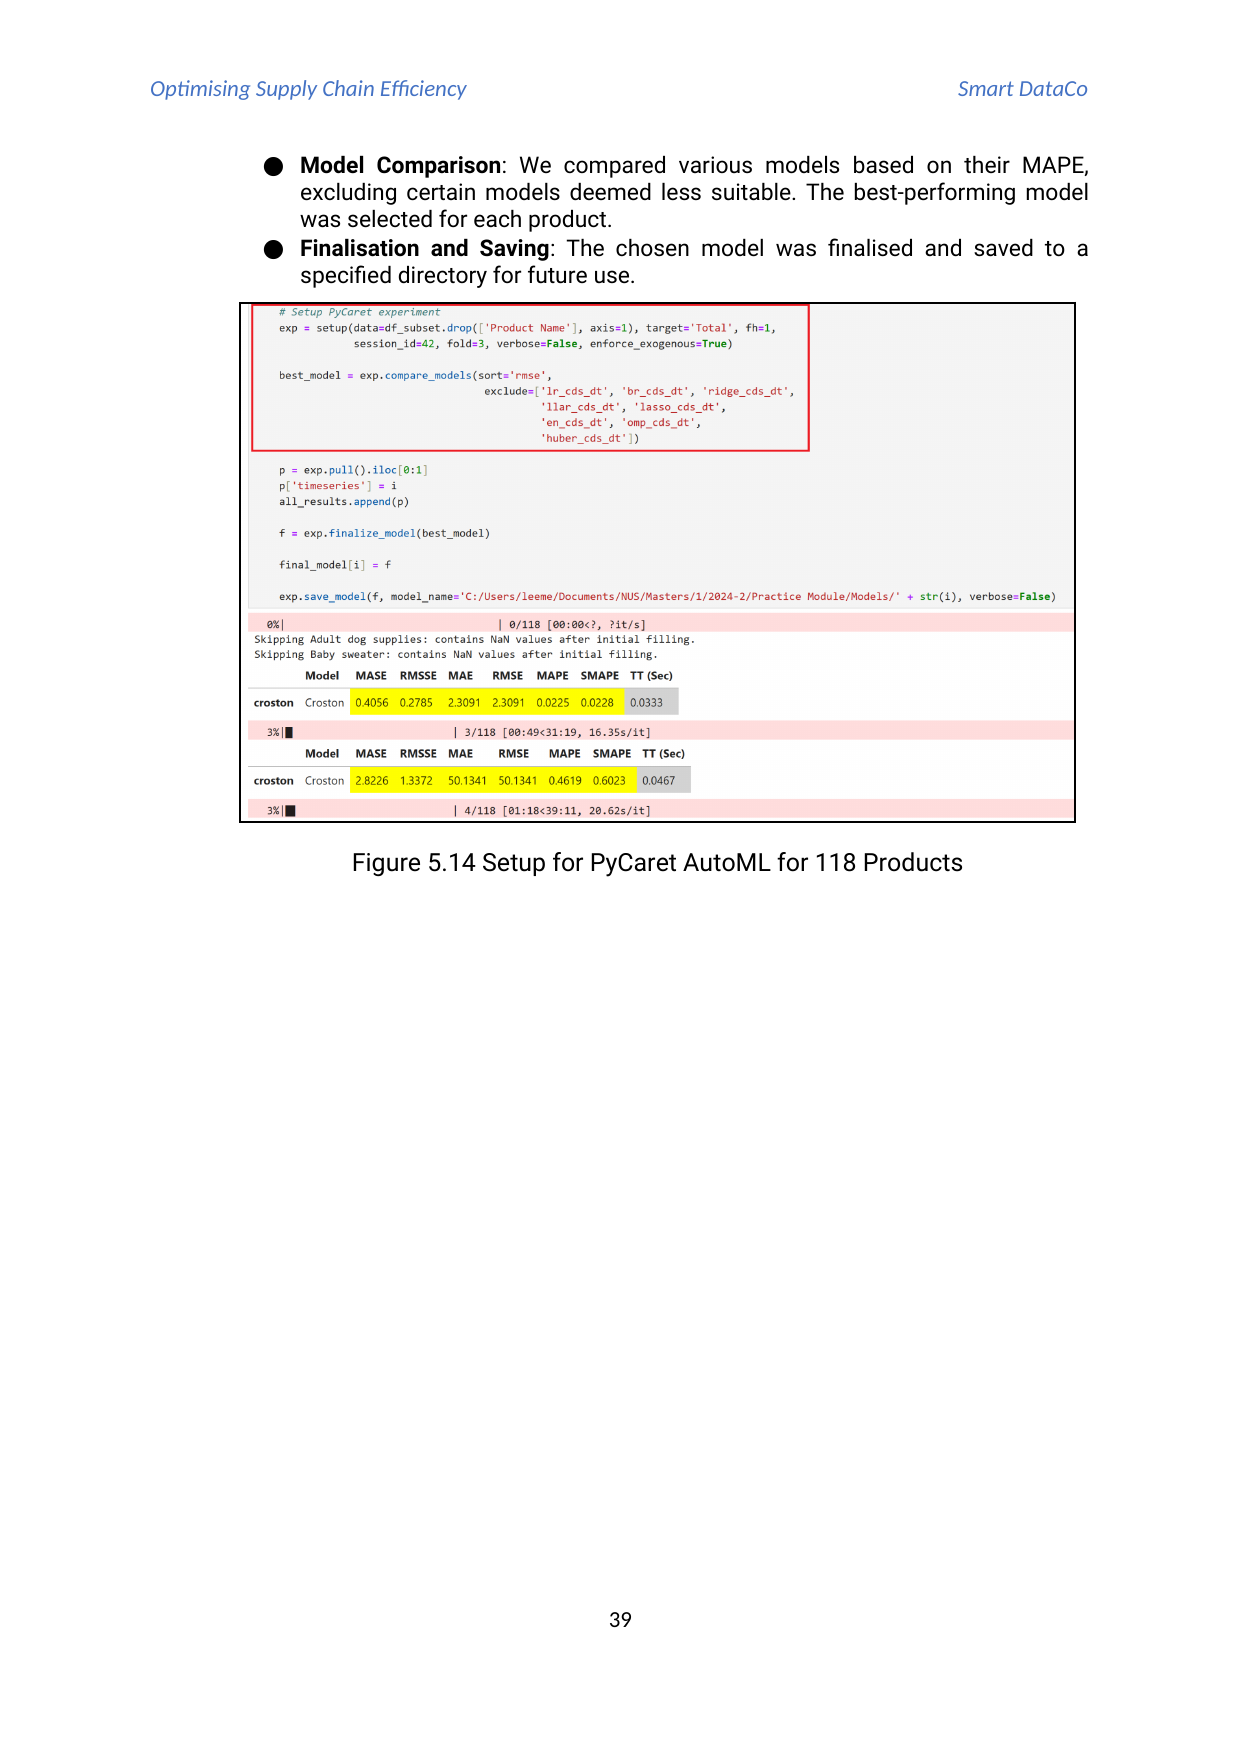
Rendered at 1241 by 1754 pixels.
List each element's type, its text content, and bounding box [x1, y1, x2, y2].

text Figure 5.14 Setup for PyCaret AutoML for 118 Products [225, 848, 1090, 877]
picture [241, 304, 1074, 821]
list Finalisation and Saving: The chosen model was finalised and saved to a specified directory for future use. [262, 233, 1090, 289]
list Model Comparison: We compared various models based on their MAPE, excluding certain models deemed less suitable. The best-performing model was selected for each product. [262, 150, 1090, 233]
